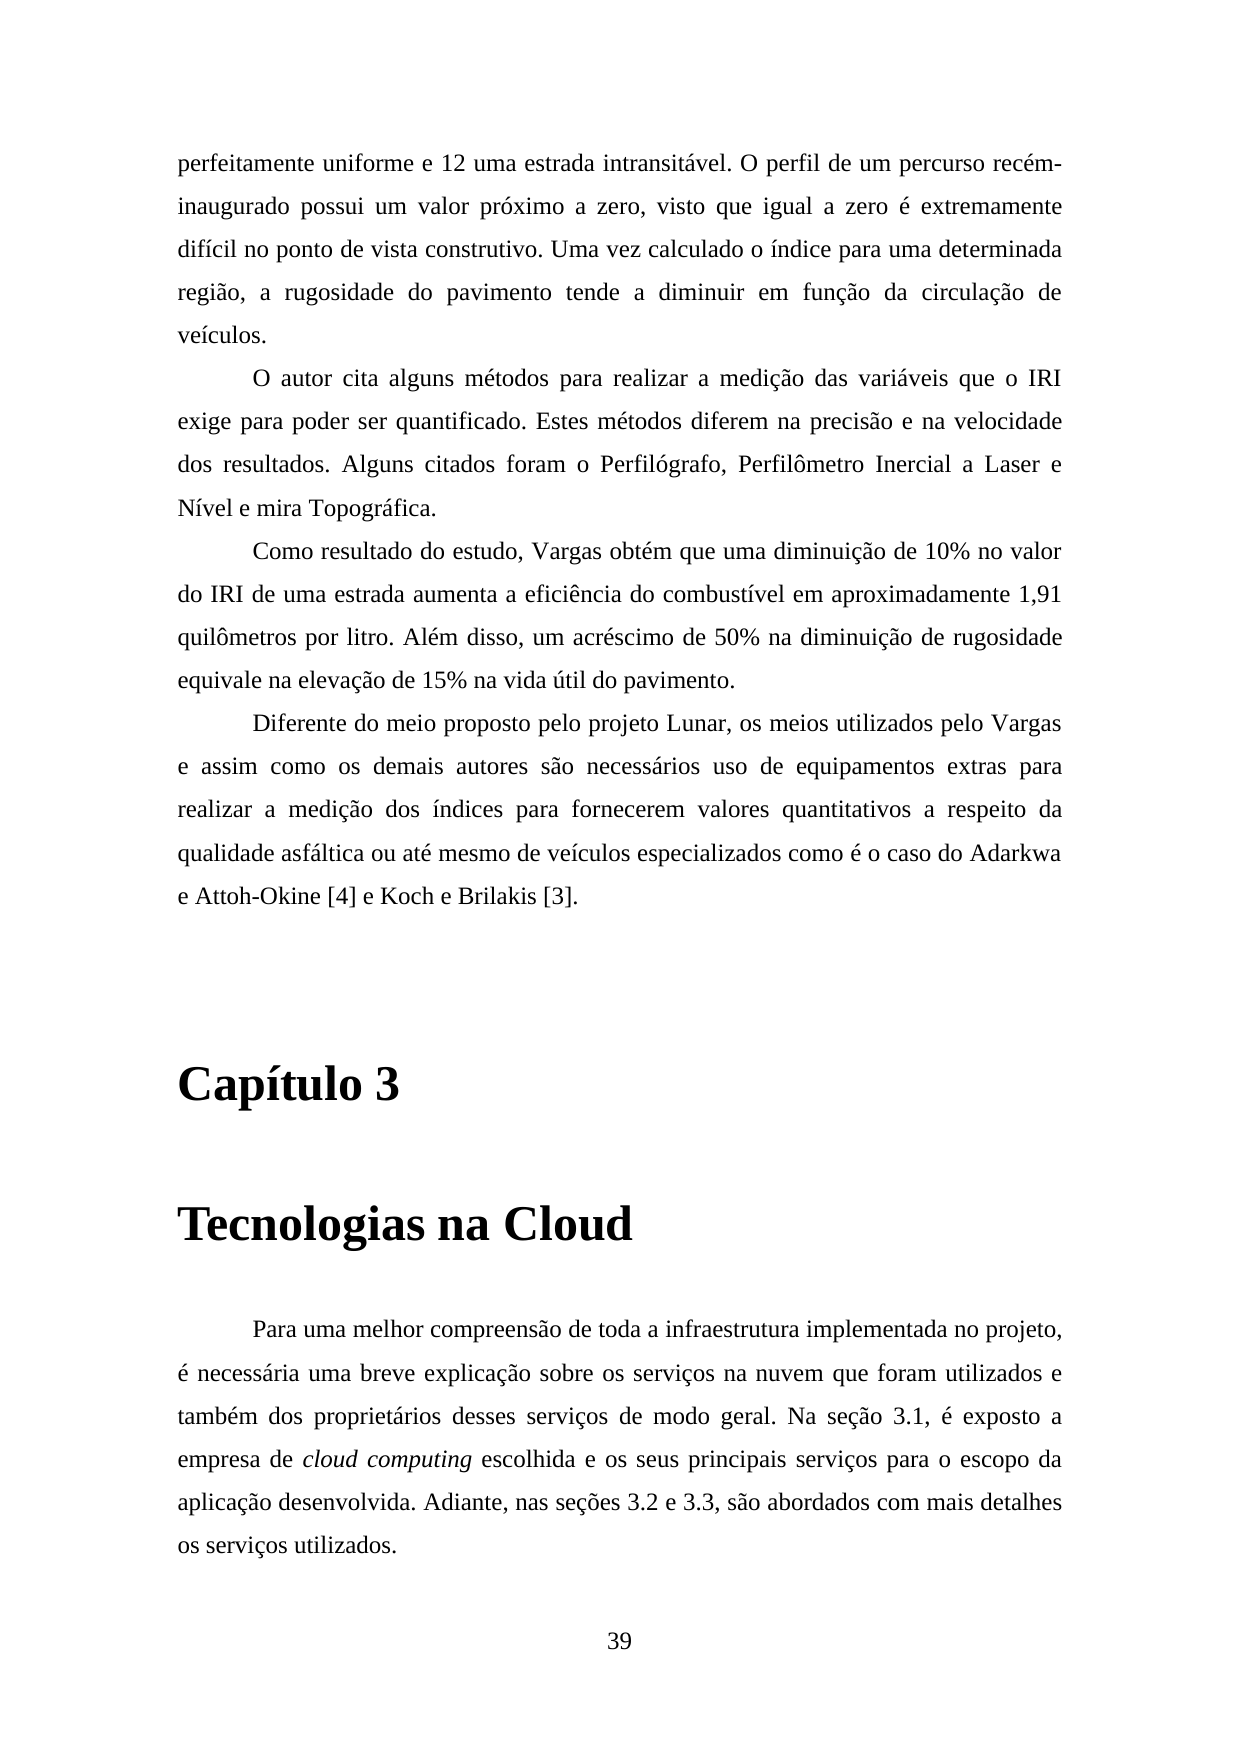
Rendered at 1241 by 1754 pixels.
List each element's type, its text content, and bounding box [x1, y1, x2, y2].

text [177, 148, 1063, 349]
text Para uma melhor compreensão de toda a infraestrutura implementada no projeto, é necessária uma breve explicação sobre os serviços na nuvem que foram utilizados e também dos proprietários desses serviços de modo geral. Na seção 3.1, é exposto a empresa de cloud computing escolhida e os seus principais serviços para o escopo da aplicação desenvolvida. Adiante, nas seções 3.2 e 3.3, são abordados com mais detalhes os serviços utilizados. [177, 1314, 1063, 1559]
subtitle Tecnologias na Cloud [177, 1193, 1063, 1251]
text Capítulo 3 [177, 1053, 1063, 1111]
text O autor cita alguns métodos para realizar a medição das variáveis que o IRI exige para poder ser quantificado. Estes métodos diferem na precisão e na velocidade dos resultados. Alguns citados foram o Perfilógrafo, Perfilômetro Inercial a Laser e Nível e mira Topográfica. [177, 363, 1063, 521]
text Diferente do meio proposto pelo projeto Lunar, os meios utilizados pelo Vargas e assim como os demais autores são necessários uso de equipamentos extras para realizar a medição dos índices para fornecerem valores quantitativos a respeito da qualidade asfáltica ou até mesmo de veículos especializados como é o caso do Adarkwa e Attoh-Okine [4] e Koch e Brilakis [3]. [177, 708, 1063, 909]
text Como resultado do estudo, Vargas obtém que uma diminuição de 10% no valor do IRI de uma estrada aumenta a eficiência do combustível em aproximadamente 1,91 quilômetros por litro. Além disso, um acréscimo de 50% na diminuição de rugosidade equivale na elevação de 15% na vida útil do pavimento. [177, 536, 1063, 694]
